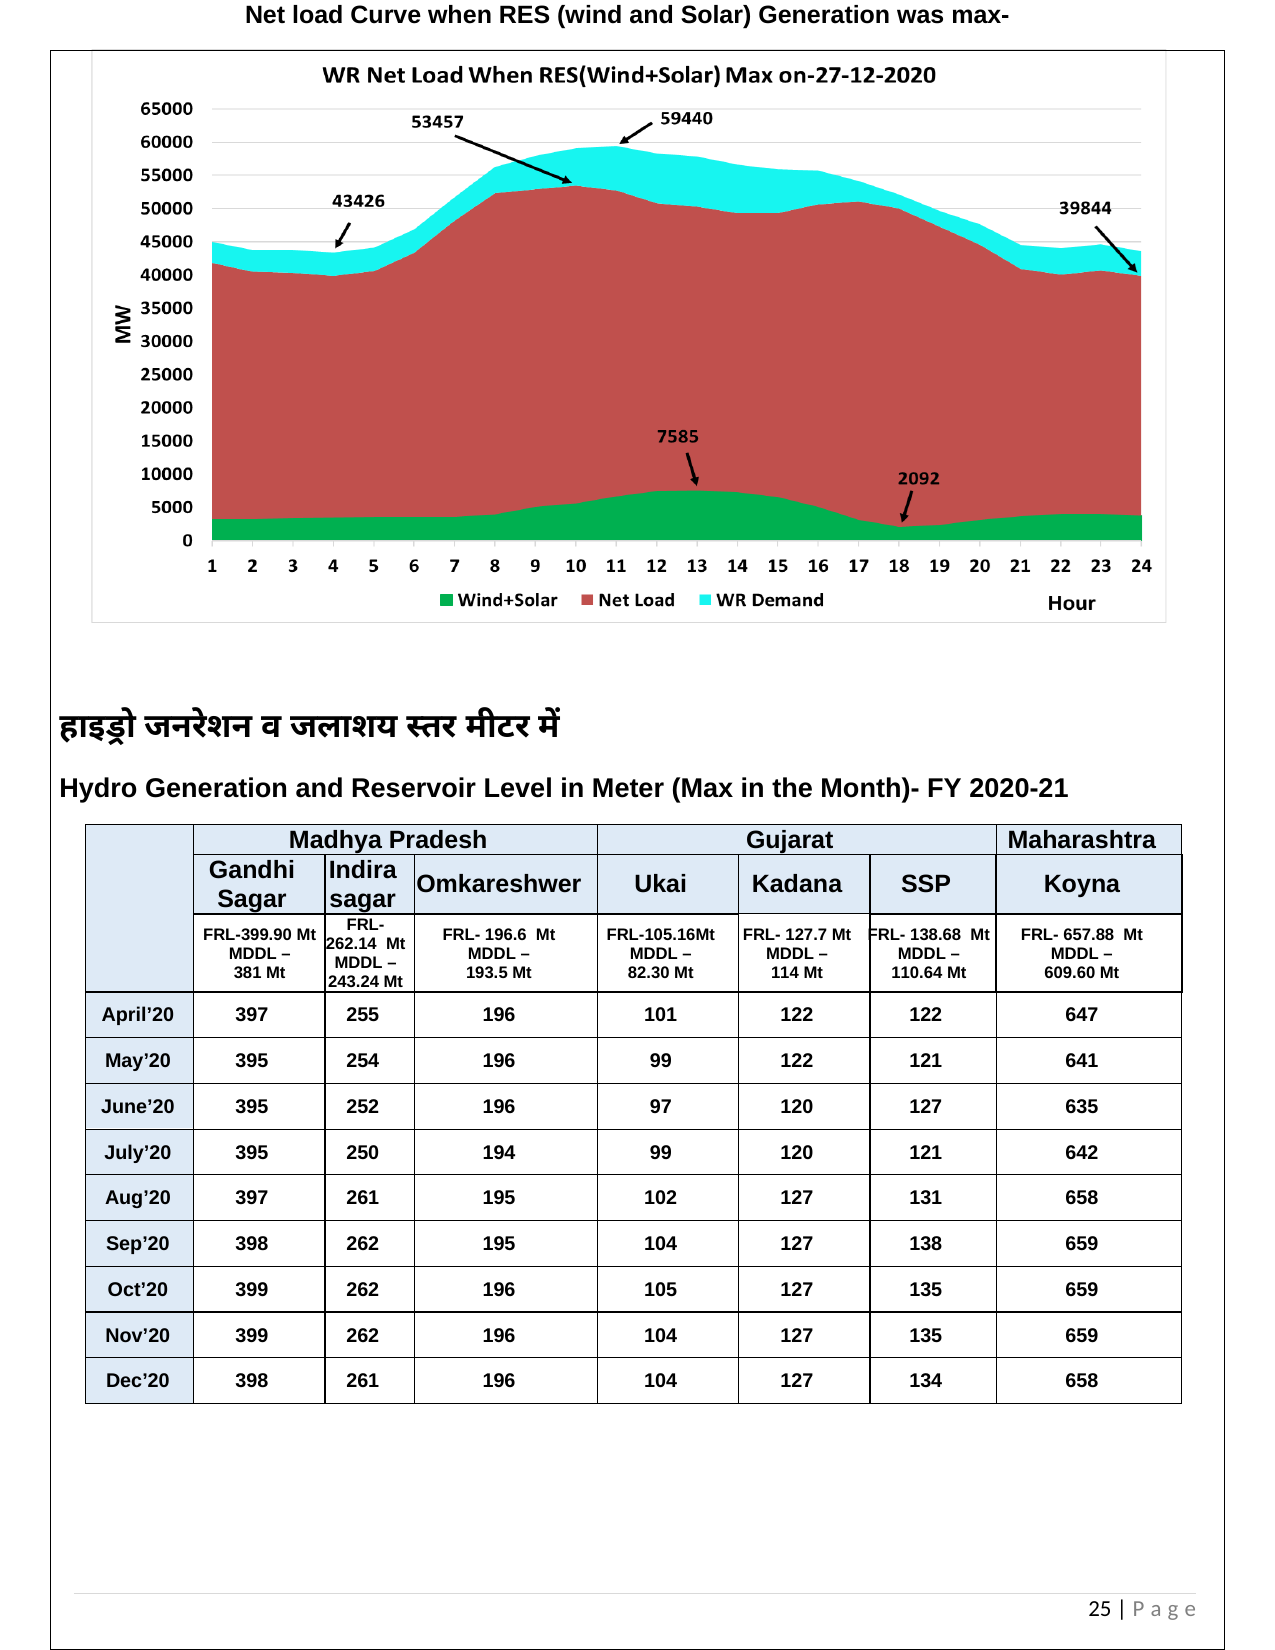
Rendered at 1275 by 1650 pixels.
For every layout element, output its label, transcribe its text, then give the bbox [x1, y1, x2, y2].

table_cell 104 [598, 1358, 738, 1403]
table_cell Kadana [739, 855, 869, 913]
table_cell 658 [997, 1175, 1181, 1220]
table_cell 99 [598, 1130, 738, 1174]
table_cell Sep’20 [86, 1221, 193, 1266]
table_cell Indira sagar [326, 855, 414, 913]
table_cell 127 [739, 1313, 869, 1357]
table_cell SSP [871, 855, 995, 913]
table_cell May’20 [86, 1038, 193, 1083]
text Net load Curve when RES (wind and Solar) Generation was max- [59, 0, 1196, 29]
table_header Maharashtra [997, 825, 1181, 854]
table_cell FRL- 138.68 Mt MDDL – 110.64 Mt [871, 915, 995, 991]
table_cell Nov’20 [86, 1313, 193, 1357]
table_cell Omkareshwer [415, 855, 597, 913]
table_cell 261 [326, 1175, 414, 1220]
table_cell 659 [997, 1221, 1181, 1266]
table_cell Aug’20 [86, 1175, 193, 1220]
table_cell 97 [598, 1084, 738, 1128]
table_cell FRL- 262.14 Mt MDDL – 243.24 Mt [326, 915, 414, 991]
table_cell June’20 [86, 1084, 193, 1128]
table_cell 122 [739, 993, 869, 1037]
table_cell 127 [871, 1084, 996, 1128]
table_cell 635 [997, 1084, 1181, 1128]
table_cell 196 [415, 1358, 597, 1403]
table_cell Oct’20 [86, 1267, 193, 1311]
table_cell 122 [739, 1038, 869, 1083]
table_cell 397 [194, 993, 324, 1037]
table_cell 397 [194, 1175, 324, 1220]
table_cell 127 [739, 1221, 869, 1266]
table_cell 101 [598, 993, 738, 1037]
table_cell 658 [997, 1358, 1181, 1403]
table_cell 121 [871, 1038, 996, 1083]
table_cell 262 [326, 1313, 414, 1357]
table_cell FRL-399.90 Mt MDDL – 381 Mt [194, 915, 324, 991]
table_cell 398 [194, 1358, 324, 1403]
table_cell 135 [871, 1267, 996, 1311]
table_cell 120 [739, 1130, 869, 1174]
table_cell 127 [739, 1267, 869, 1311]
table_cell 195 [415, 1221, 597, 1266]
table_cell 102 [598, 1175, 738, 1220]
table_cell FRL- 657.88 Mt MDDL – 609.60 Mt [997, 915, 1181, 991]
table_cell 122 [871, 993, 996, 1037]
table_header Madhya Pradesh [194, 825, 597, 854]
table_cell 642 [997, 1130, 1181, 1174]
table_cell FRL- 127.7 Mt MDDL – 114 Mt [739, 914, 869, 991]
table_cell 131 [871, 1175, 996, 1220]
table_cell 194 [415, 1130, 597, 1174]
table_cell 105 [598, 1267, 738, 1311]
table_cell 138 [871, 1221, 996, 1266]
table_cell 250 [326, 1130, 414, 1174]
table_cell 104 [598, 1313, 738, 1357]
table_cell 255 [326, 993, 414, 1037]
table_cell 120 [739, 1084, 869, 1128]
table_cell Koyna [997, 855, 1181, 913]
table_cell Ukai [598, 855, 738, 913]
table_cell 135 [871, 1313, 996, 1357]
table_header [86, 825, 193, 991]
table_cell 399 [194, 1313, 324, 1357]
table_cell 134 [871, 1358, 996, 1403]
table_cell Gandhi Sagar [194, 855, 324, 913]
table_cell 395 [194, 1130, 324, 1174]
table_cell 659 [997, 1313, 1181, 1357]
table_cell 127 [739, 1358, 869, 1403]
table_cell 104 [598, 1221, 738, 1266]
table_cell 196 [415, 993, 597, 1037]
table_cell 399 [194, 1267, 324, 1311]
table_cell 262 [326, 1267, 414, 1311]
table_cell 252 [326, 1084, 414, 1128]
table_cell 196 [415, 1267, 597, 1311]
table_cell 641 [997, 1038, 1181, 1083]
table_cell July’20 [86, 1130, 193, 1174]
table_header Gujarat [598, 825, 996, 854]
text हाइड्रो जनरेशन व जलाशय स्तर मीटर में [59, 708, 1196, 751]
table_cell April’20 [86, 993, 193, 1037]
picture [91, 51, 1167, 623]
table_cell 99 [598, 1038, 738, 1083]
table_cell FRL-105.16Mt MDDL – 82.30 Mt [598, 915, 738, 991]
table_cell FRL- 196.6 Mt MDDL – 193.5 Mt [415, 915, 597, 991]
table_cell 261 [326, 1358, 414, 1403]
table_cell 121 [871, 1130, 996, 1174]
table_cell 659 [997, 1267, 1181, 1311]
table_cell 195 [415, 1175, 597, 1220]
table_cell 647 [997, 993, 1181, 1037]
table_cell 395 [194, 1084, 324, 1128]
table_cell 262 [326, 1221, 414, 1266]
table_cell 398 [194, 1221, 324, 1266]
table_cell 196 [415, 1038, 597, 1083]
table_cell 395 [194, 1038, 324, 1083]
text Hydro Generation and Reservoir Level in Meter (Max in the Month)- FY 2020-21 [59, 772, 1196, 803]
table_cell 196 [415, 1084, 597, 1128]
table_cell Dec’20 [86, 1358, 193, 1403]
table_cell 196 [415, 1313, 597, 1357]
table_cell 127 [739, 1175, 869, 1220]
table_cell 254 [326, 1038, 414, 1083]
